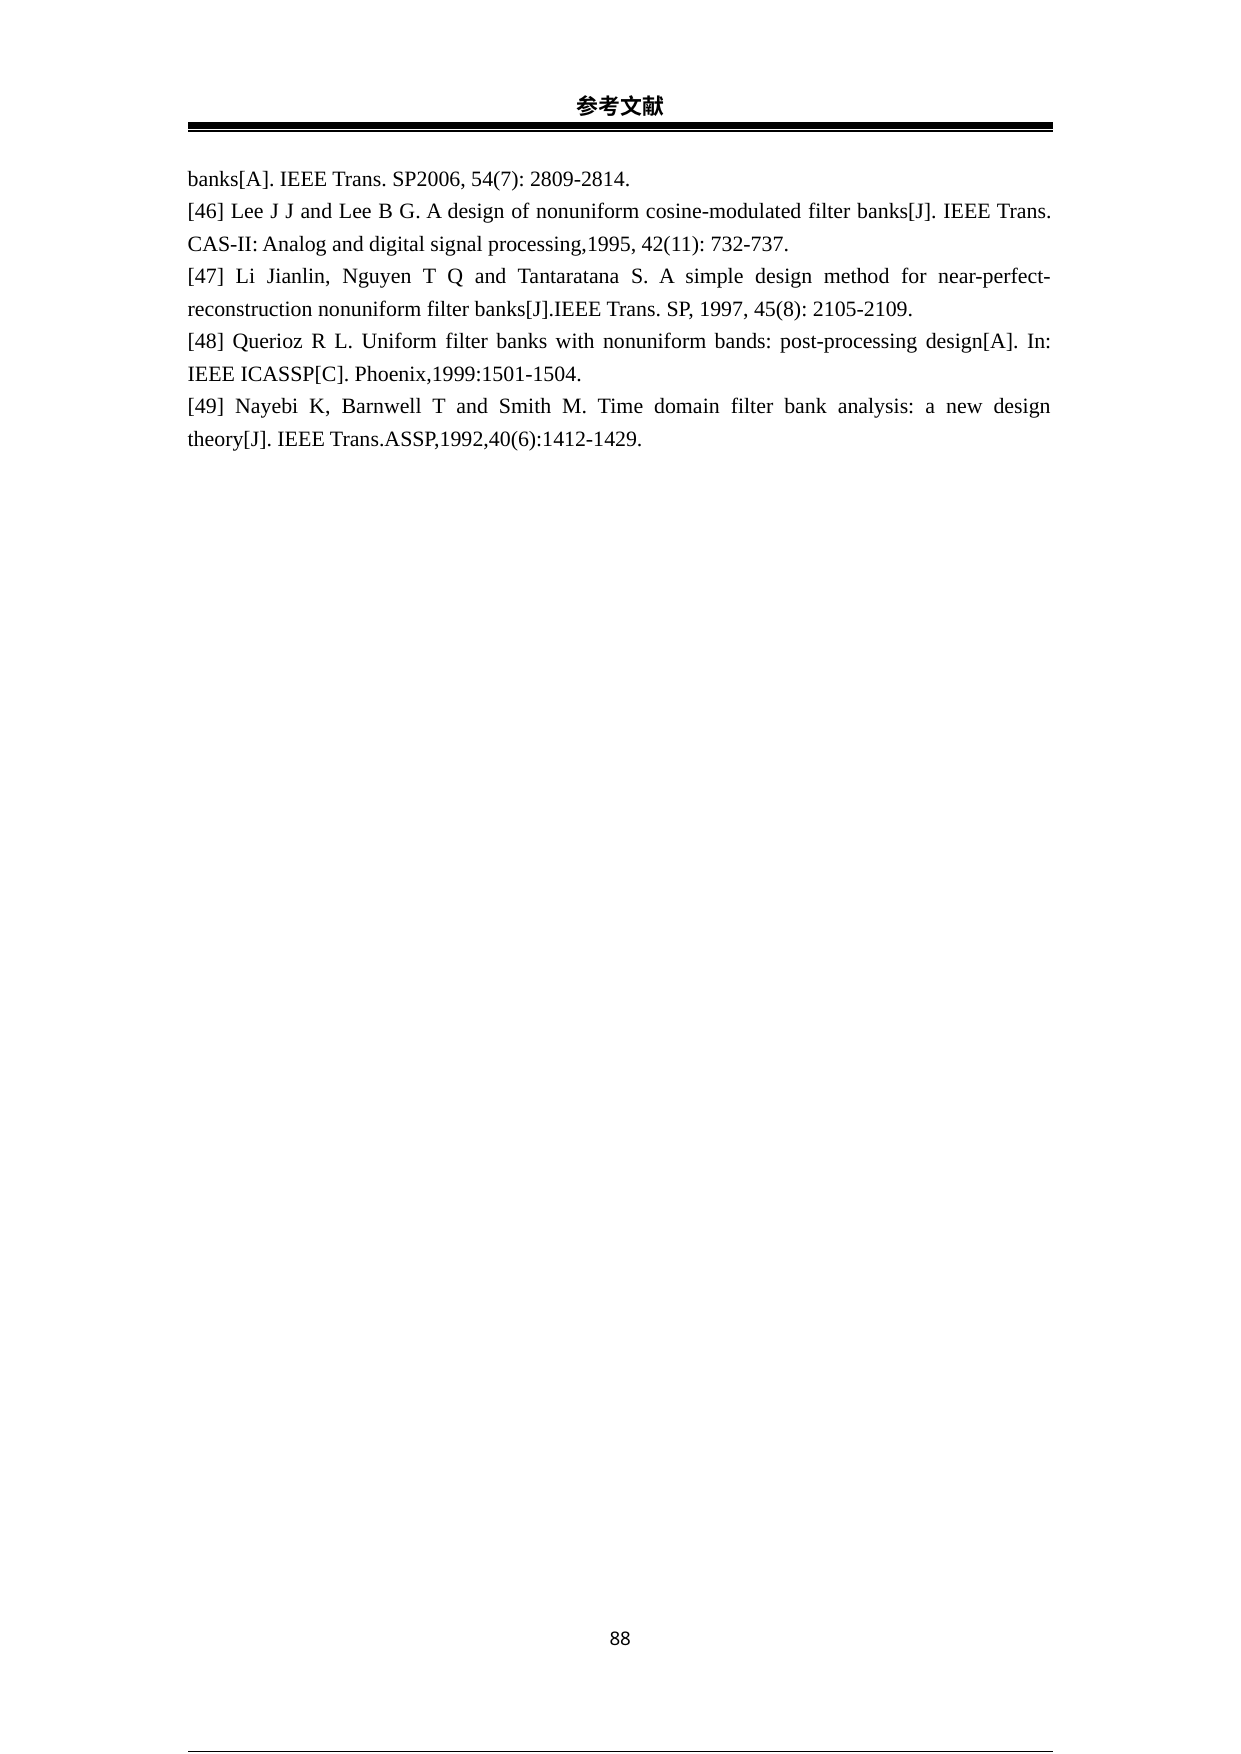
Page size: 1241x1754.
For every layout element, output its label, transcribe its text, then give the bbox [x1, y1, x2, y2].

text [49] Nayebi K, Barnwell T and Smith M. Time domain filter bank analysis: a new design theory[J]. IEEE Trans.ASSP,1992,40(6):1412-1429. [187, 389, 1053, 454]
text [187, 162, 1053, 194]
text [46] Lee J J and Lee B G. A design of nonuniform cosine-modulated filter banks[J]. IEEE Trans. CAS-II: Analog and digital signal processing,1995, 42(11): 732-737. [187, 194, 1053, 259]
text [48] Querioz R L. Uniform filter banks with nonuniform bands: post-processing design[A]. In: IEEE ICASSP[C]. Phoenix,1999:1501-1504. [187, 324, 1053, 389]
text [47] Li Jianlin, Nguyen T Q and Tantaratana S. A simple design method for near-perfect-reconstruction nonuniform filter banks[J].IEEE Trans. SP, 1997, 45(8): 2105-2109. [187, 259, 1053, 324]
